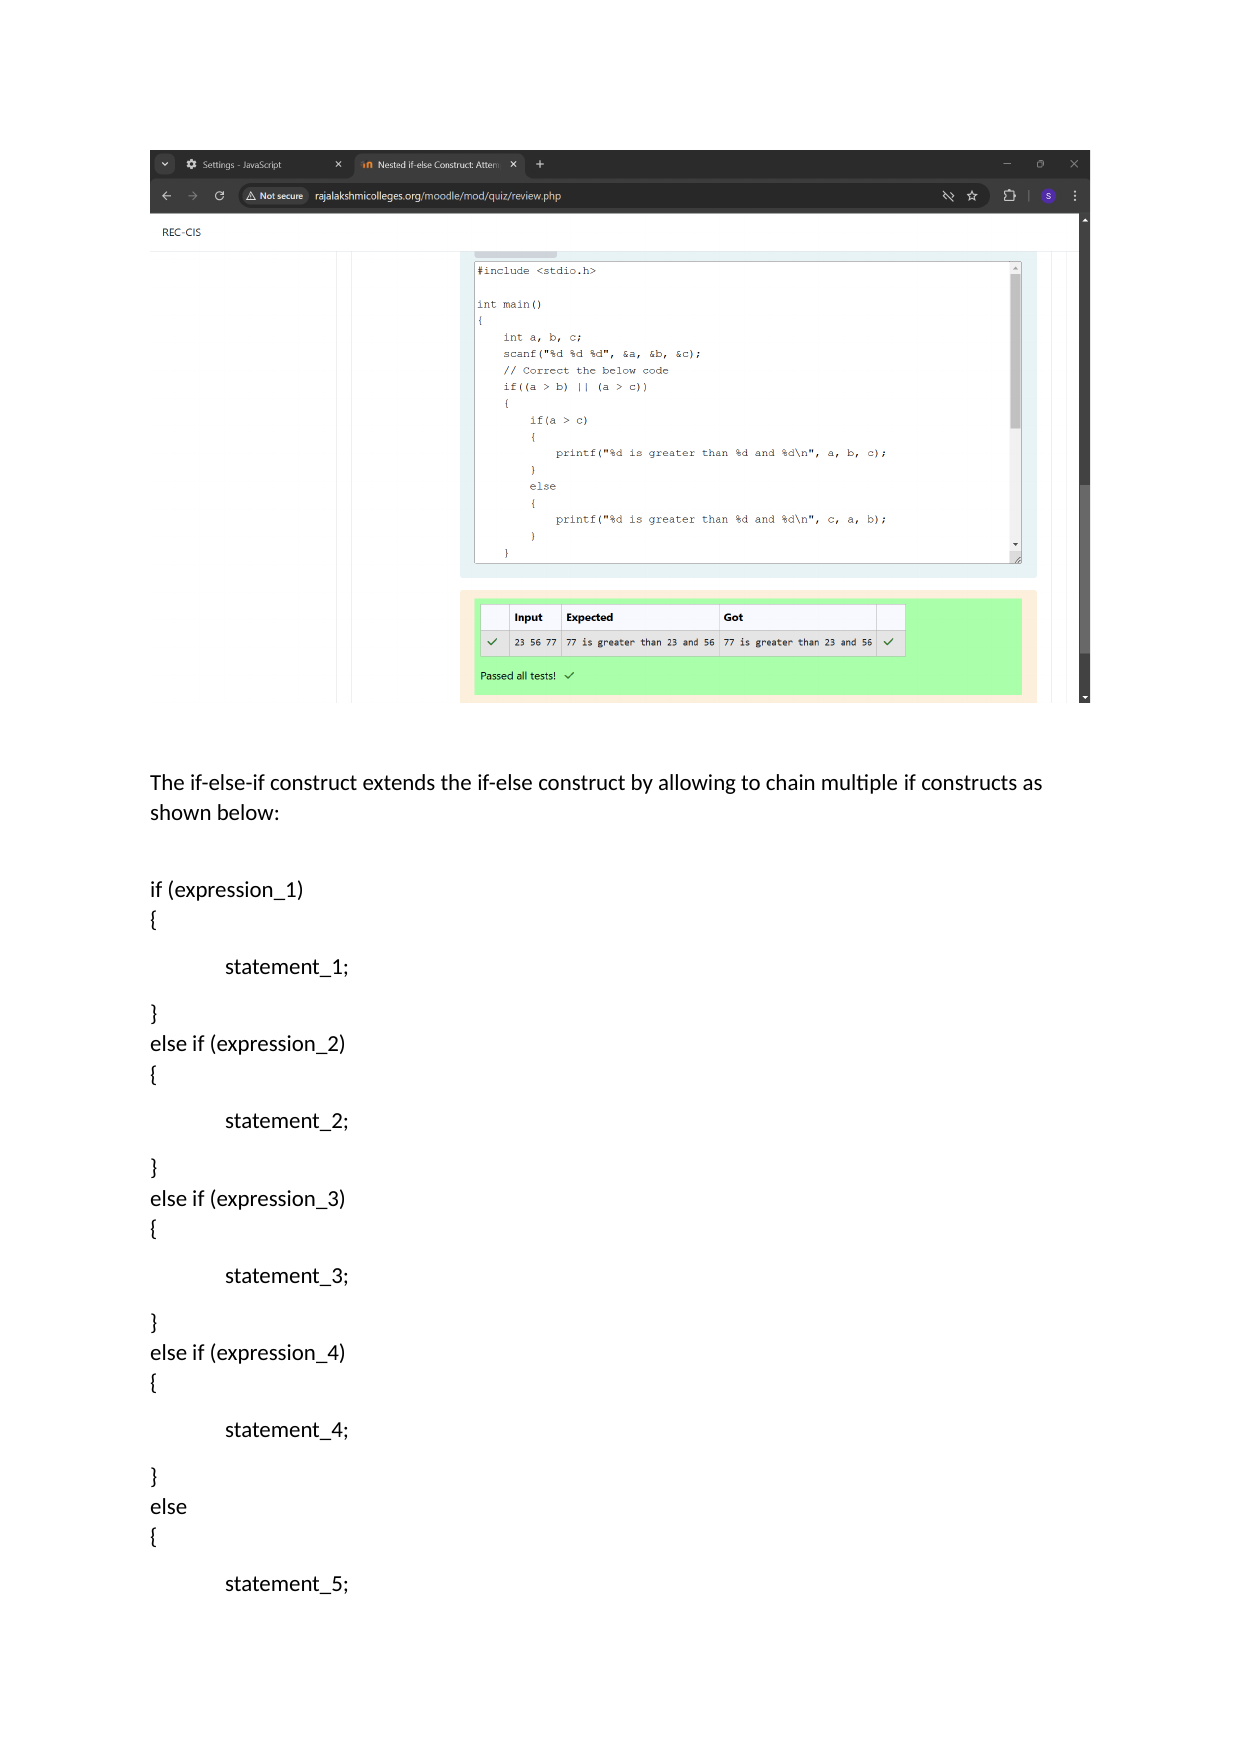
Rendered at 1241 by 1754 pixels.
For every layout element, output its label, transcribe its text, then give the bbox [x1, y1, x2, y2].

text statement_3; [150, 1261, 1090, 1289]
text } else if (expression_2) { [150, 999, 1090, 1088]
text statement_2; [150, 1107, 1090, 1135]
text statement_1; [150, 952, 1090, 981]
text } else { [150, 1462, 1090, 1550]
text } else if (expression_3) { [150, 1153, 1090, 1242]
text statement_4; [150, 1415, 1090, 1443]
text The if-else-if construct extends the if-else construct by allowing to chain multiple if constructs as shown below: [150, 768, 1090, 857]
text statement_5; [150, 1569, 1090, 1597]
text } else if (expression_4) { [150, 1308, 1090, 1396]
text if (expression_1) { [150, 875, 1090, 934]
